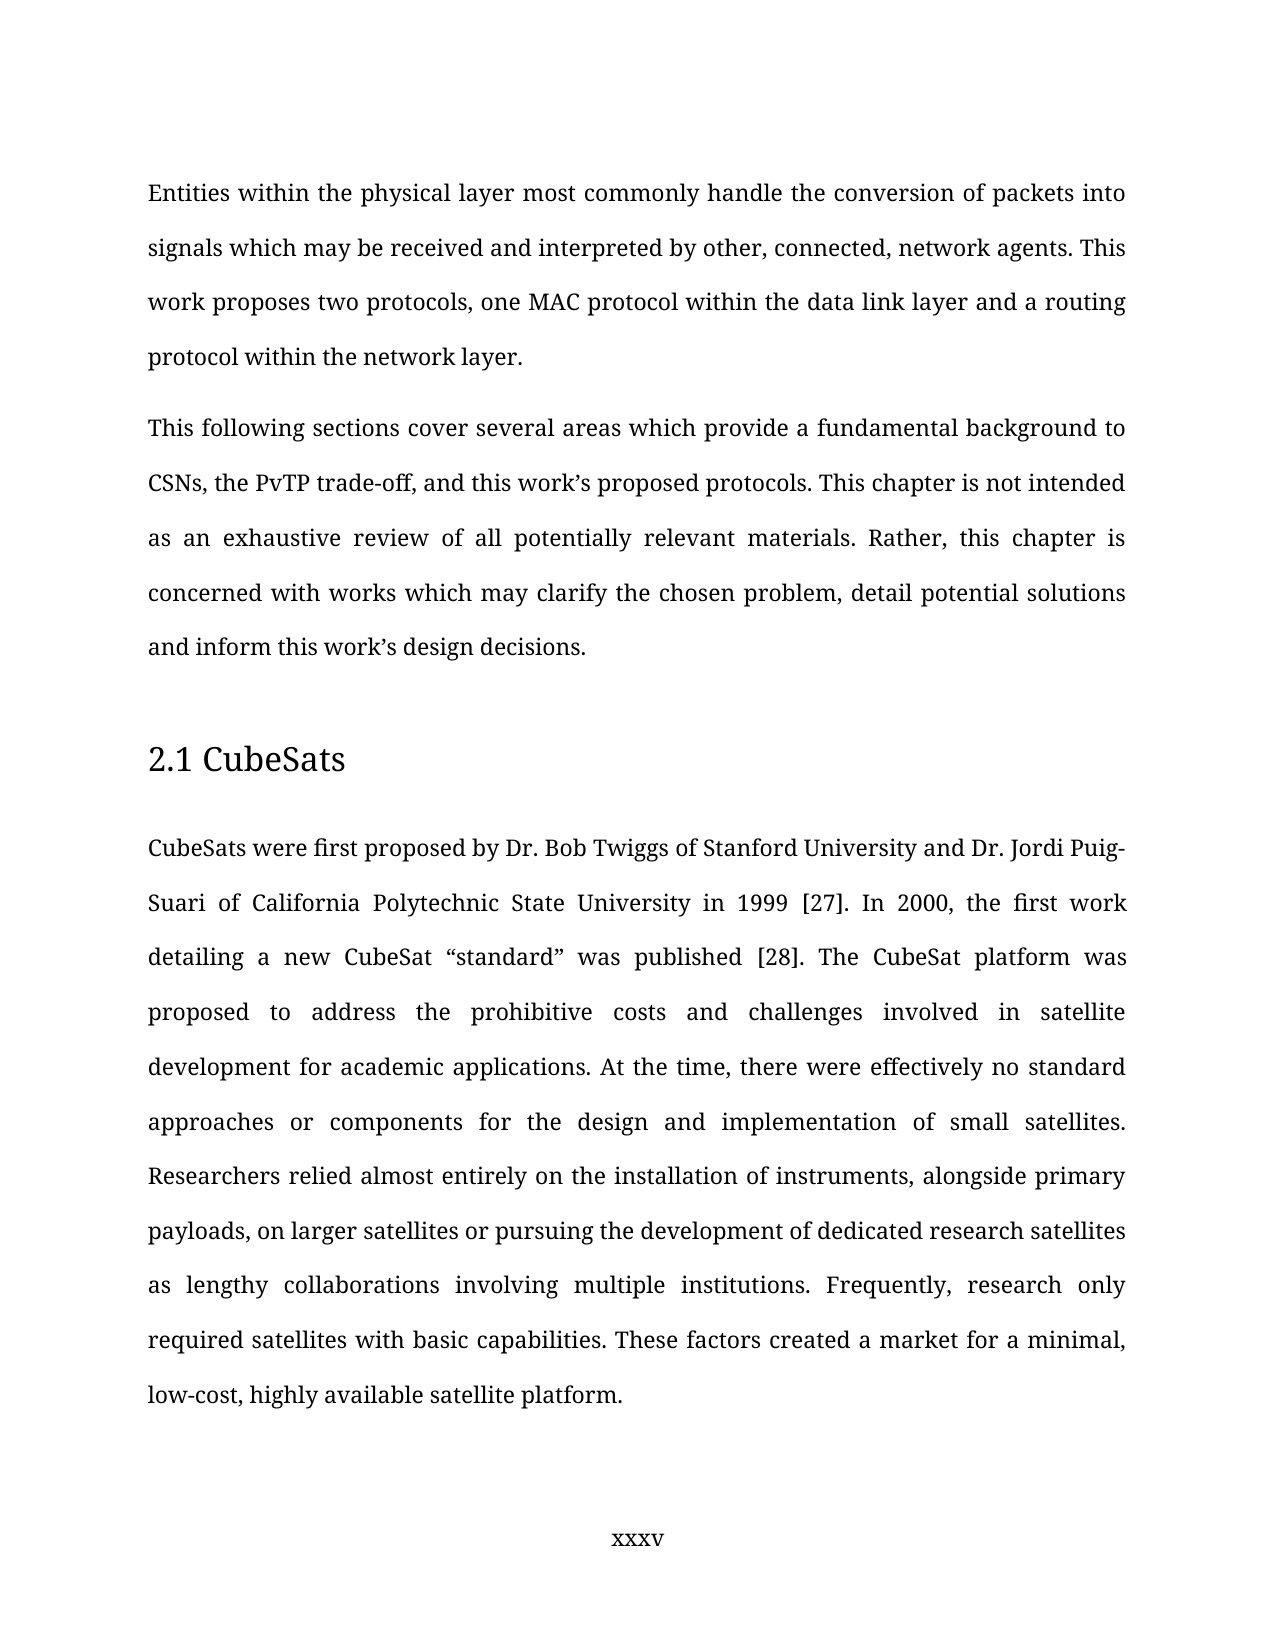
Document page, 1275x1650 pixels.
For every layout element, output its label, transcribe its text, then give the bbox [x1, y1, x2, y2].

text This following sections cover several areas which provide a fundamental background to CSNs, the PvTP trade-off, and this work’s proposed protocols. This chapter is not intended as an exhaustive review of all potentially relevant materials. Rather, this chapter is concerned with works which may clarify the chosen problem, detail potential solutions and inform this work’s design decisions. [148, 412, 1127, 662]
subtitle CubeSats [148, 736, 1127, 781]
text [148, 177, 1127, 372]
text CubeSats were first proposed by Dr. Bob Twiggs of Stanford University and Dr. Jordi Puig-Suari of California Polytechnic State University in 1999 [27]. In 2000, the first work detailing a new CubeSat “standard” was published [28]. The CubeSat platform was proposed to address the prohibitive costs and challenges involved in satellite development for academic applications. At the time, there were effectively no standard approaches or components for the design and implementation of small satellites. Researchers relied almost entirely on the installation of instruments, alongside primary payloads, on larger satellites or pursuing the development of dedicated research satellites as lengthy collaborations involving multiple institutions. Frequently, research only required satellites with basic capabilities. These factors created a market for a minimal, low-cost, highly available satellite platform. [148, 832, 1127, 1410]
